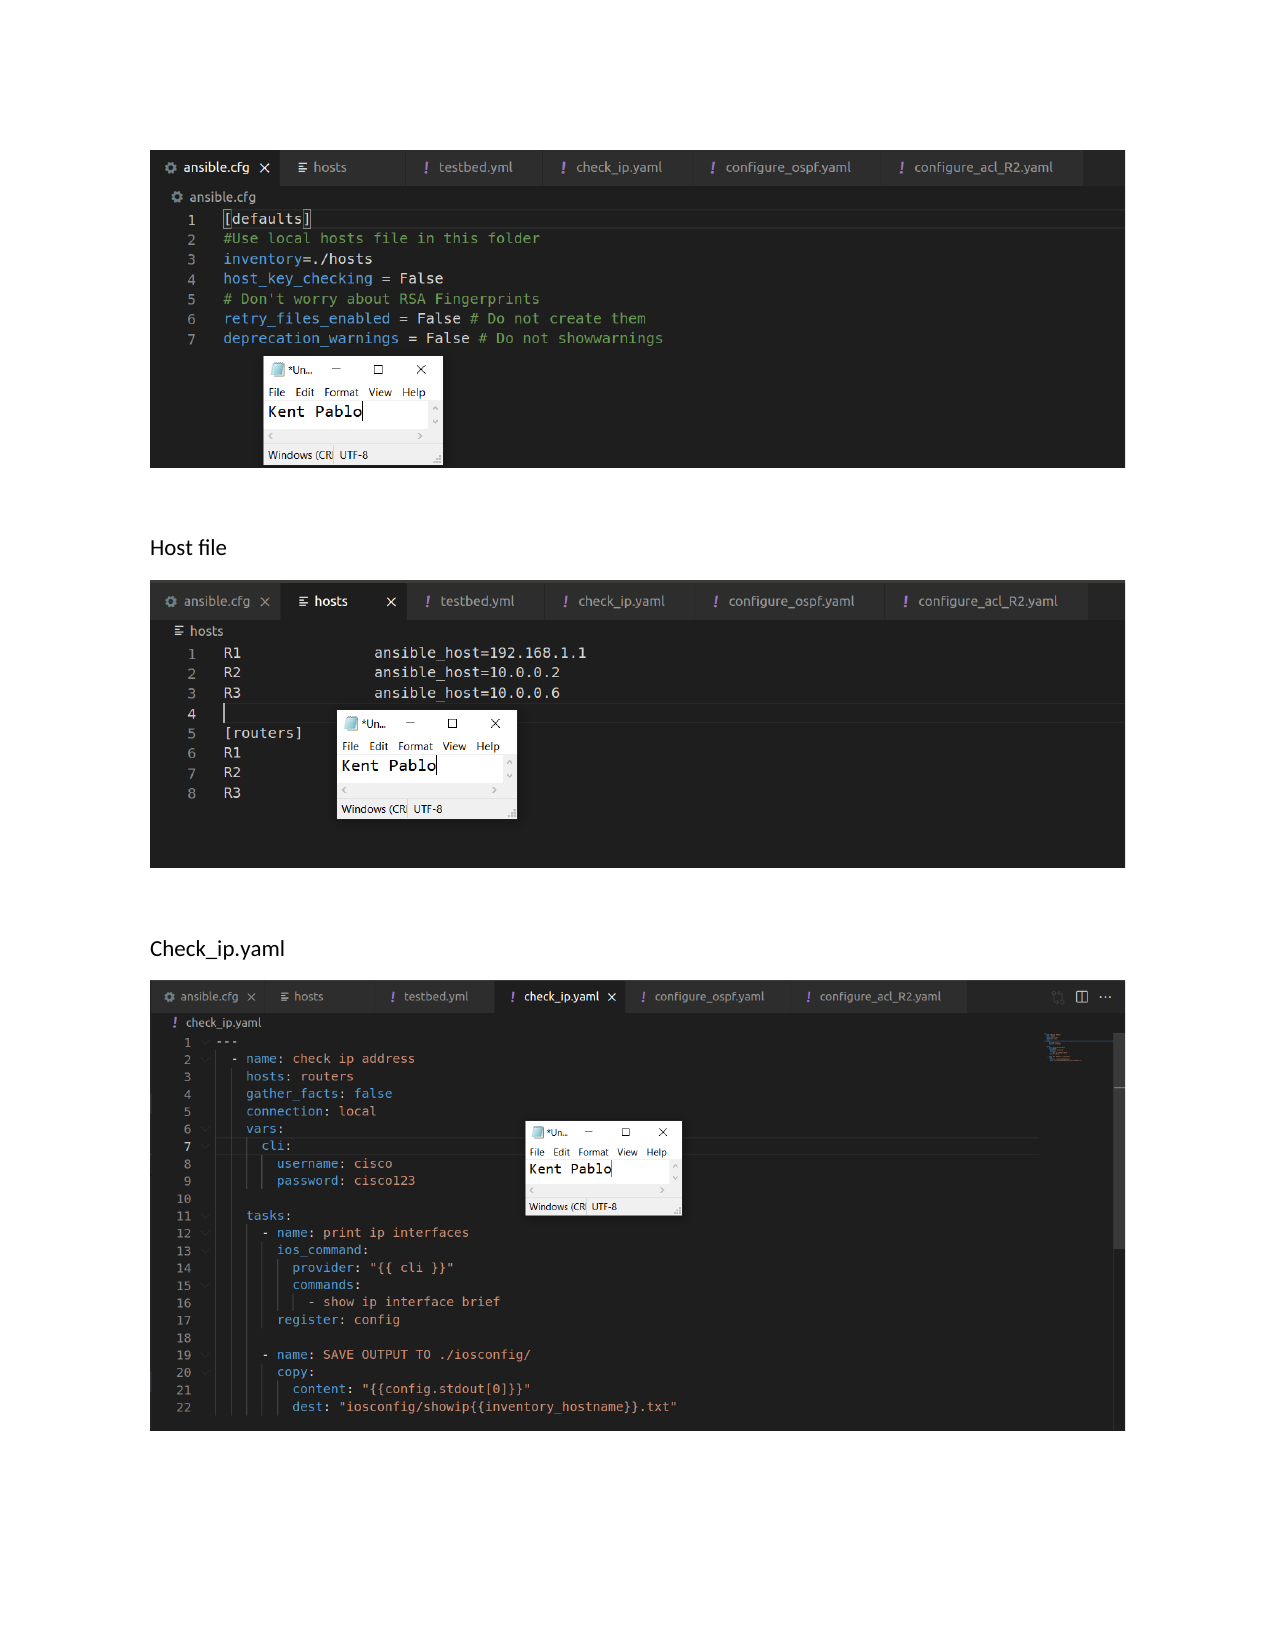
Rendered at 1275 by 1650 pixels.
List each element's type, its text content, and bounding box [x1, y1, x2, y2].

text Check_ip.yaml [150, 934, 1125, 962]
picture [150, 980, 1125, 1431]
text Host file [150, 533, 1125, 561]
picture [150, 580, 1125, 868]
picture [150, 150, 1125, 468]
